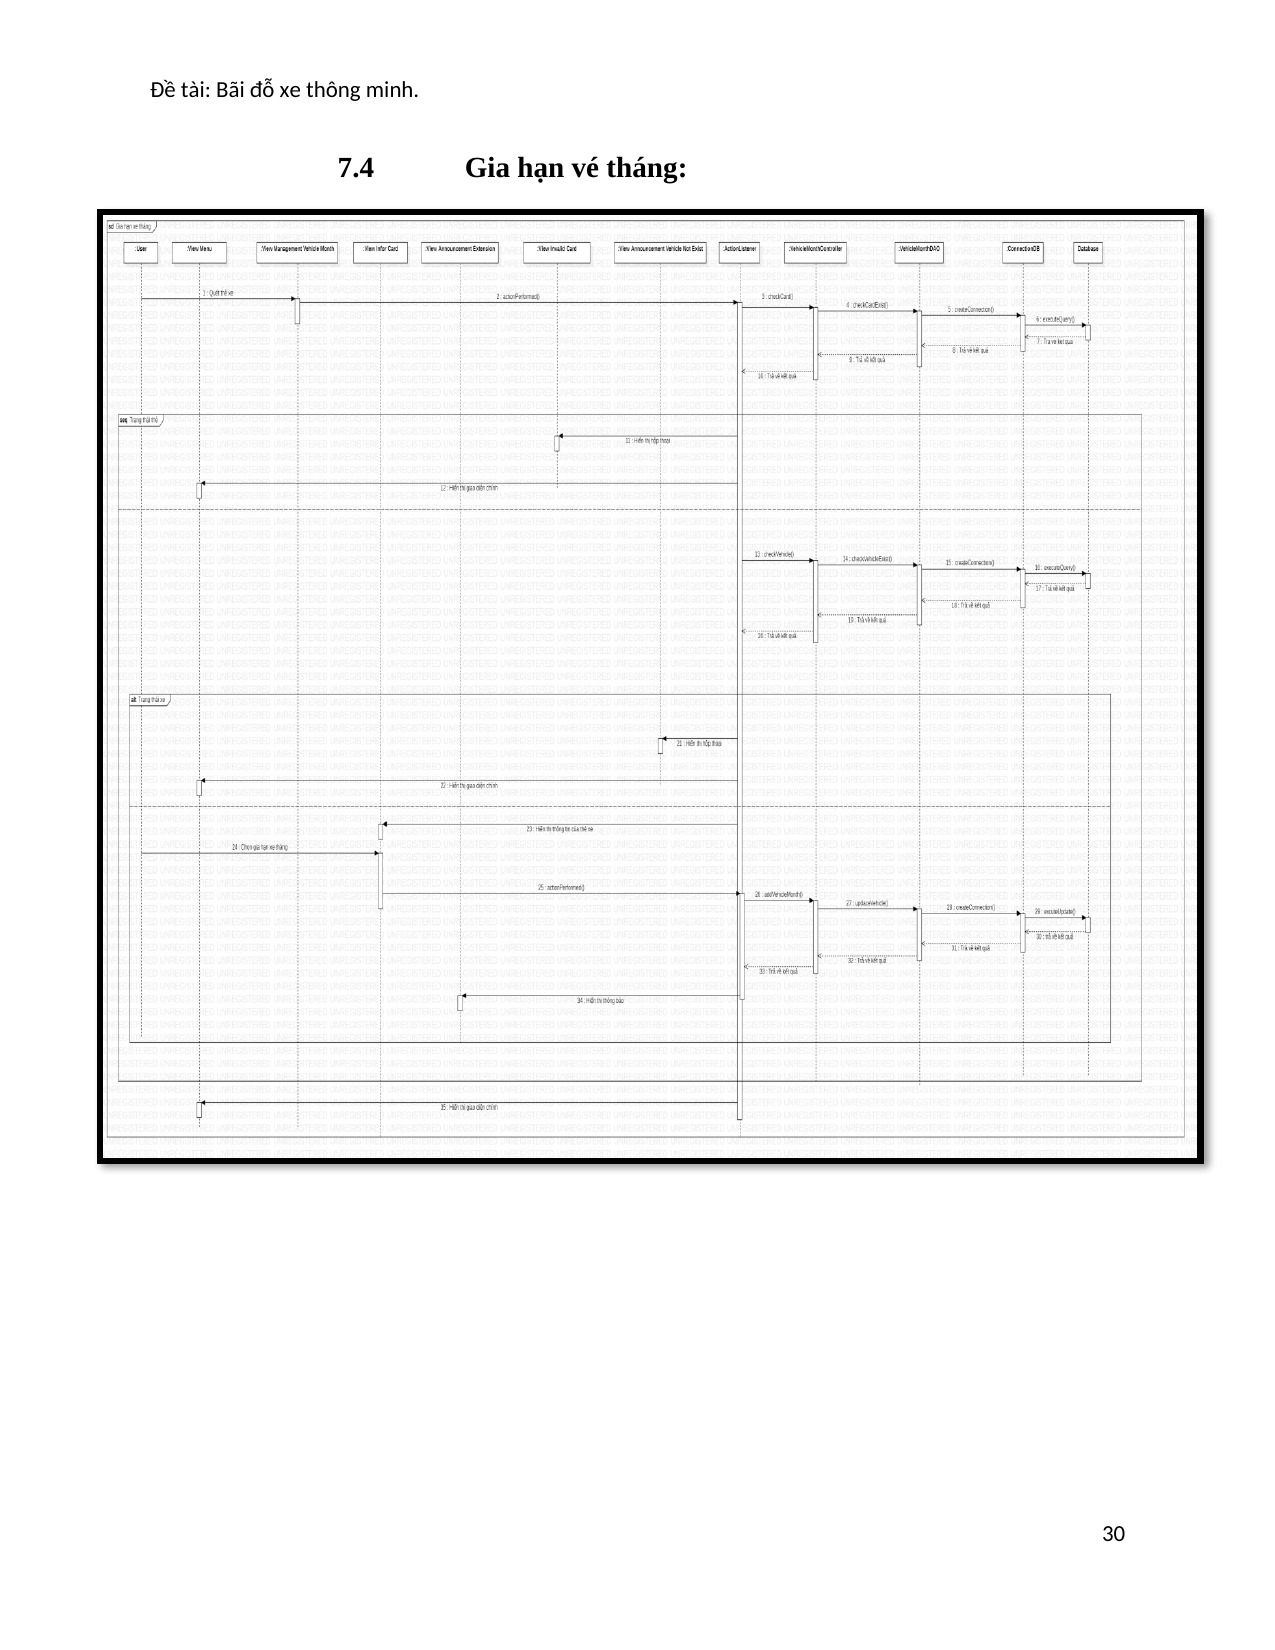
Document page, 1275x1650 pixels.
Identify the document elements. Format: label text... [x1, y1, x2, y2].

picture [103, 215, 1197, 1158]
text Gia hạn vé tháng: [337, 150, 1125, 183]
